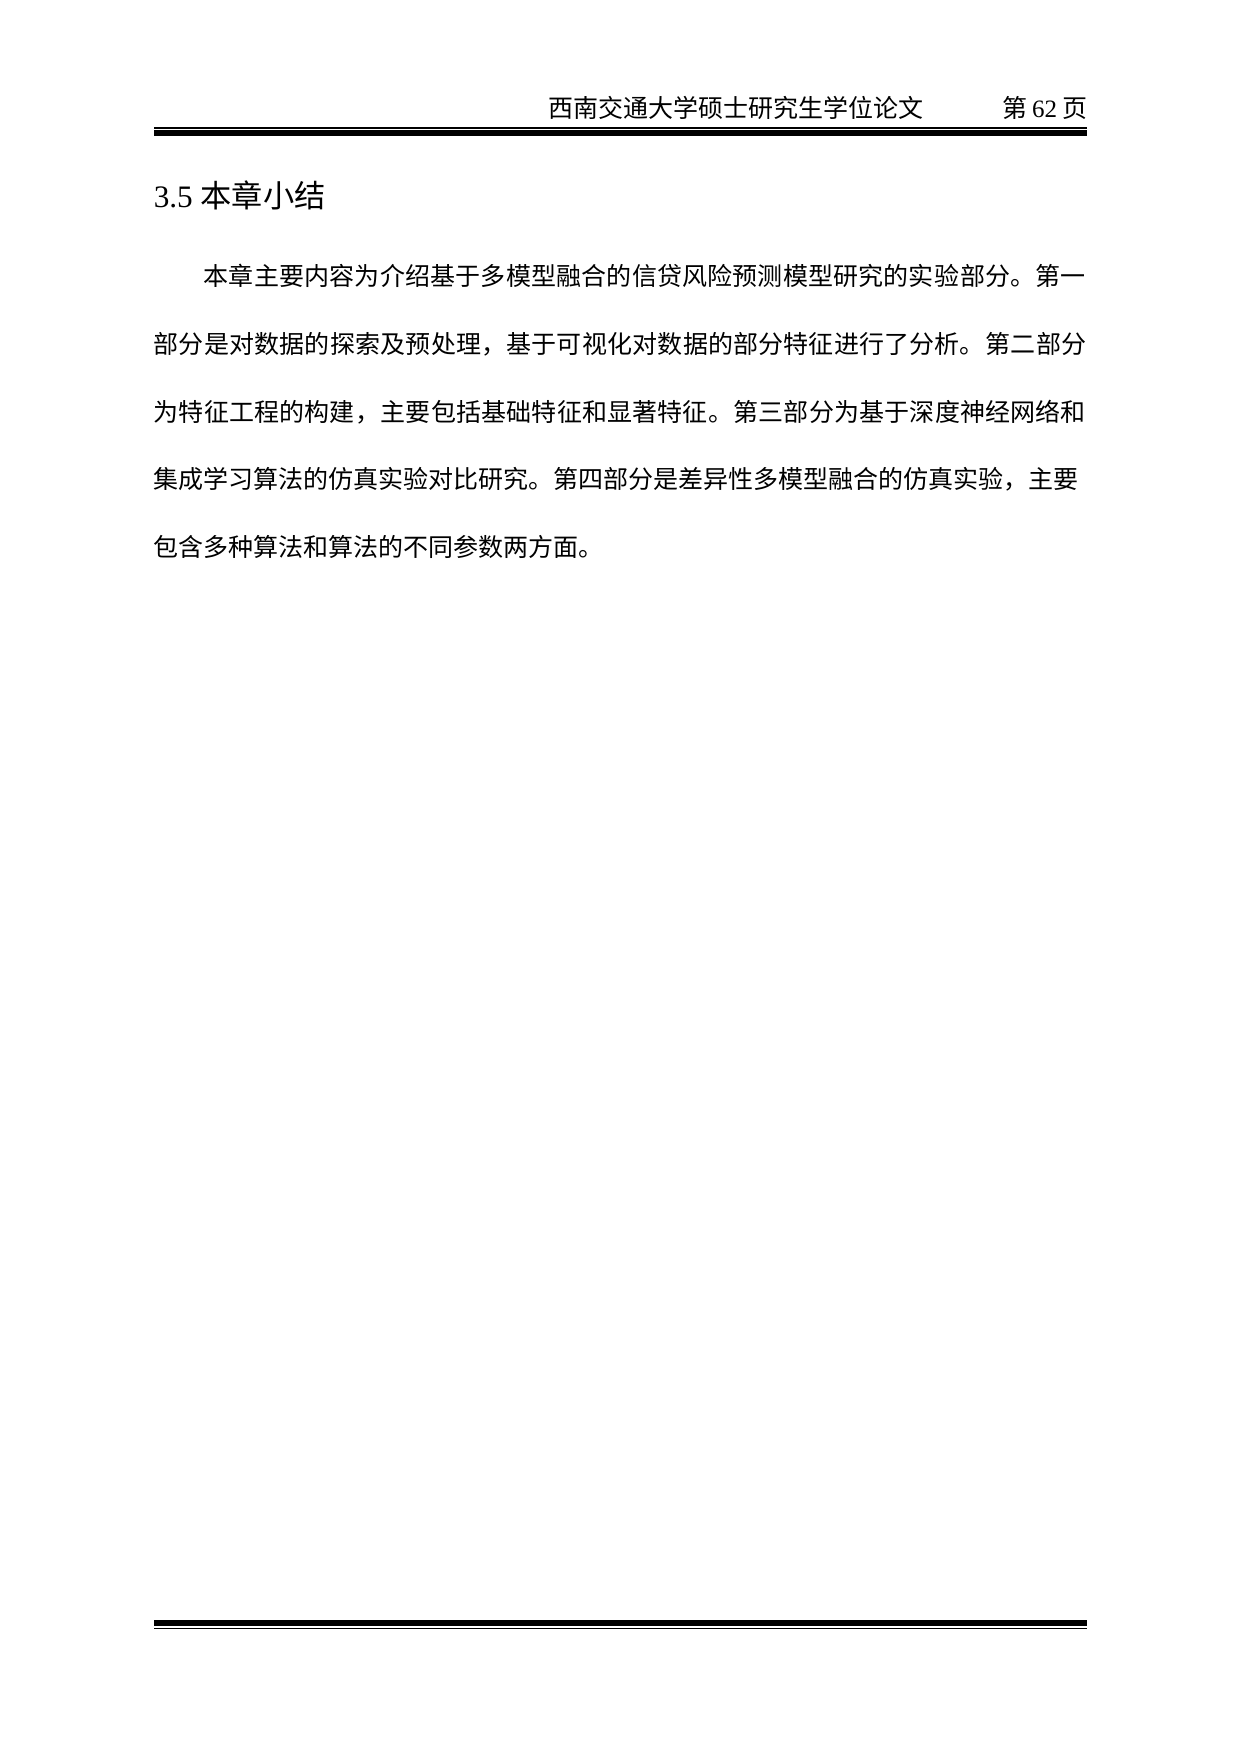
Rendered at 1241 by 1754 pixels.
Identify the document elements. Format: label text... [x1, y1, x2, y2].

title 本章主要内容为介绍基于多模型融合的信贷风险预测模型研究的实验部分。第一部分是对数据的探索及预处理，基于可视化对数据的部分特征进行了分析。第二部分为特征工程的构建，主要包括基础特征和显著特征。第三部分为基于深度神经网络和集成学习算法的仿真实验对比研究。第四部分是差异性多模型融合的仿真实验，主要 [153, 240, 1087, 512]
subtitle 3.5 本章小结 [153, 160, 1087, 228]
title 包含多种算法和算法的不同参数两方面。 [153, 512, 1087, 580]
